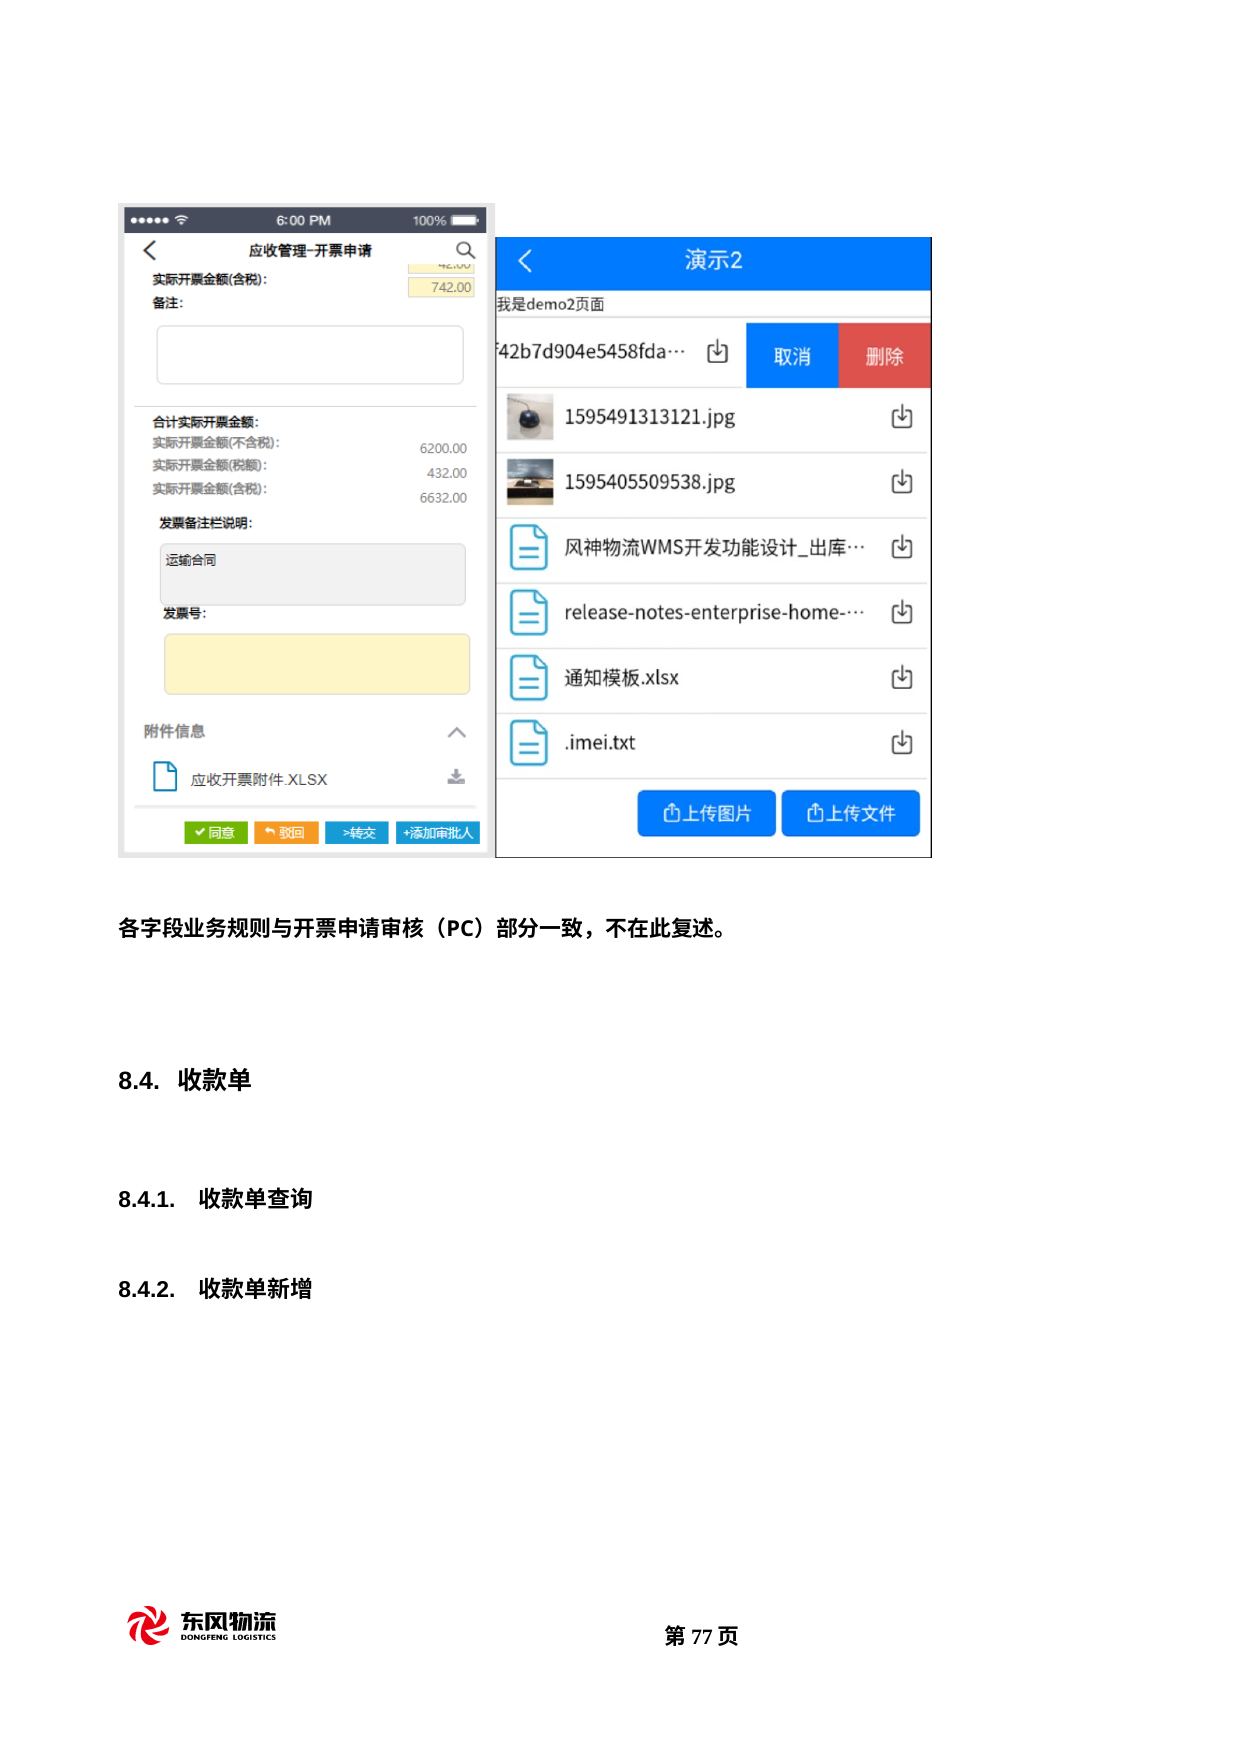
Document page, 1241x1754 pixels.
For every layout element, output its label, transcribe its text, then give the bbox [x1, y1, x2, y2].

subtitle 收款单 [118, 1046, 1122, 1111]
list 各字段业务规则与开票申请审核（PC）部分一致，不在此复述。 [118, 911, 1122, 944]
picture [127, 1606, 276, 1645]
subtitle 收款单新增 [118, 1255, 1122, 1320]
subtitle 收款单查询 [118, 1165, 1122, 1230]
picture [118, 203, 937, 858]
